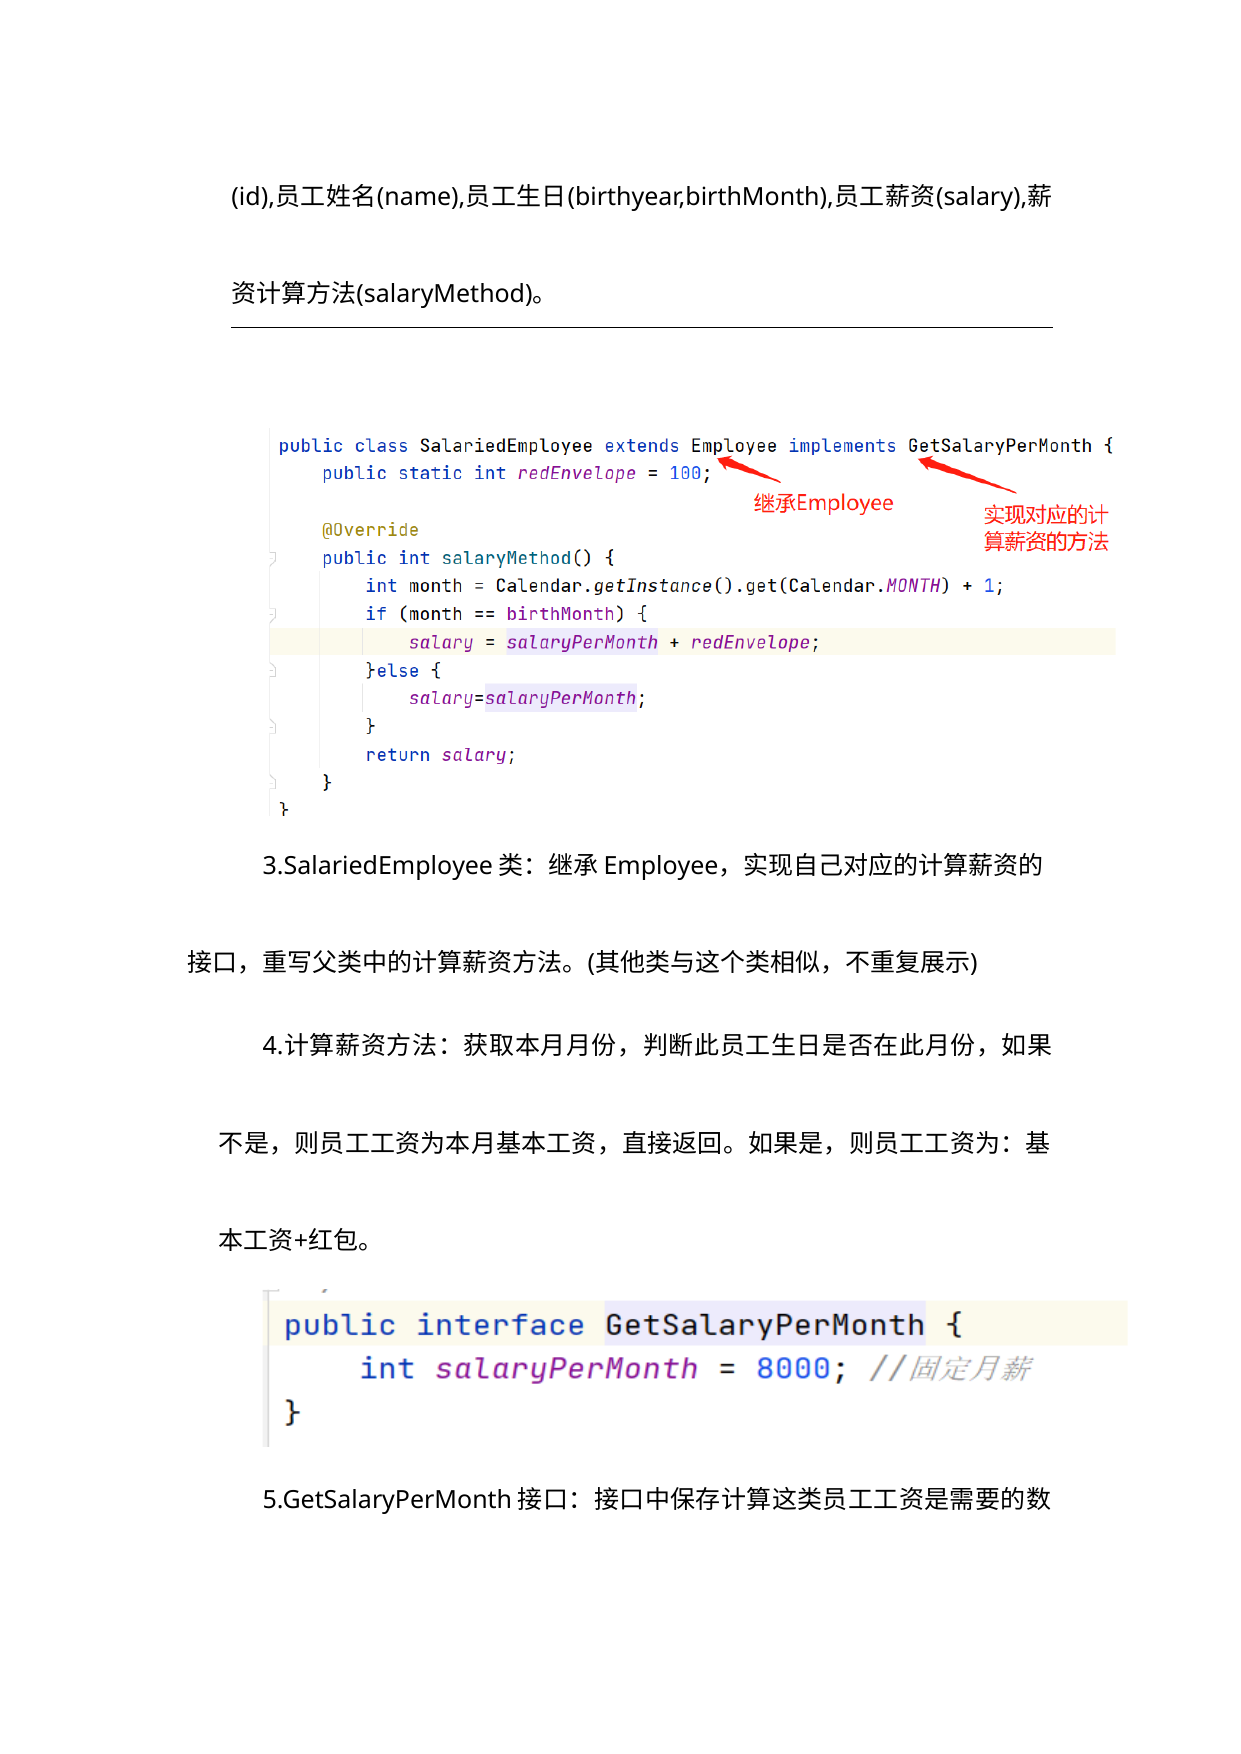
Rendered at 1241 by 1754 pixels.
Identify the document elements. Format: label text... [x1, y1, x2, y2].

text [219, 1465, 1053, 1530]
picture [262, 1289, 1128, 1447]
text 4.计算薪资方法：获取本月月份，判断此员工生日是否在此月份，如果不是，则员工工资为本月基本工资，直接返回。如果是，则员工工资为：基本工资+红包。 [219, 1011, 1053, 1271]
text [231, 162, 1053, 327]
picture [269, 428, 1116, 816]
text 3.SalariedEmployee类：继承Employee，实现自己对应的计算薪资的接口，重写父类中的计算薪资方法。(其他类与这个类相似，不重复展示) [187, 831, 1053, 993]
